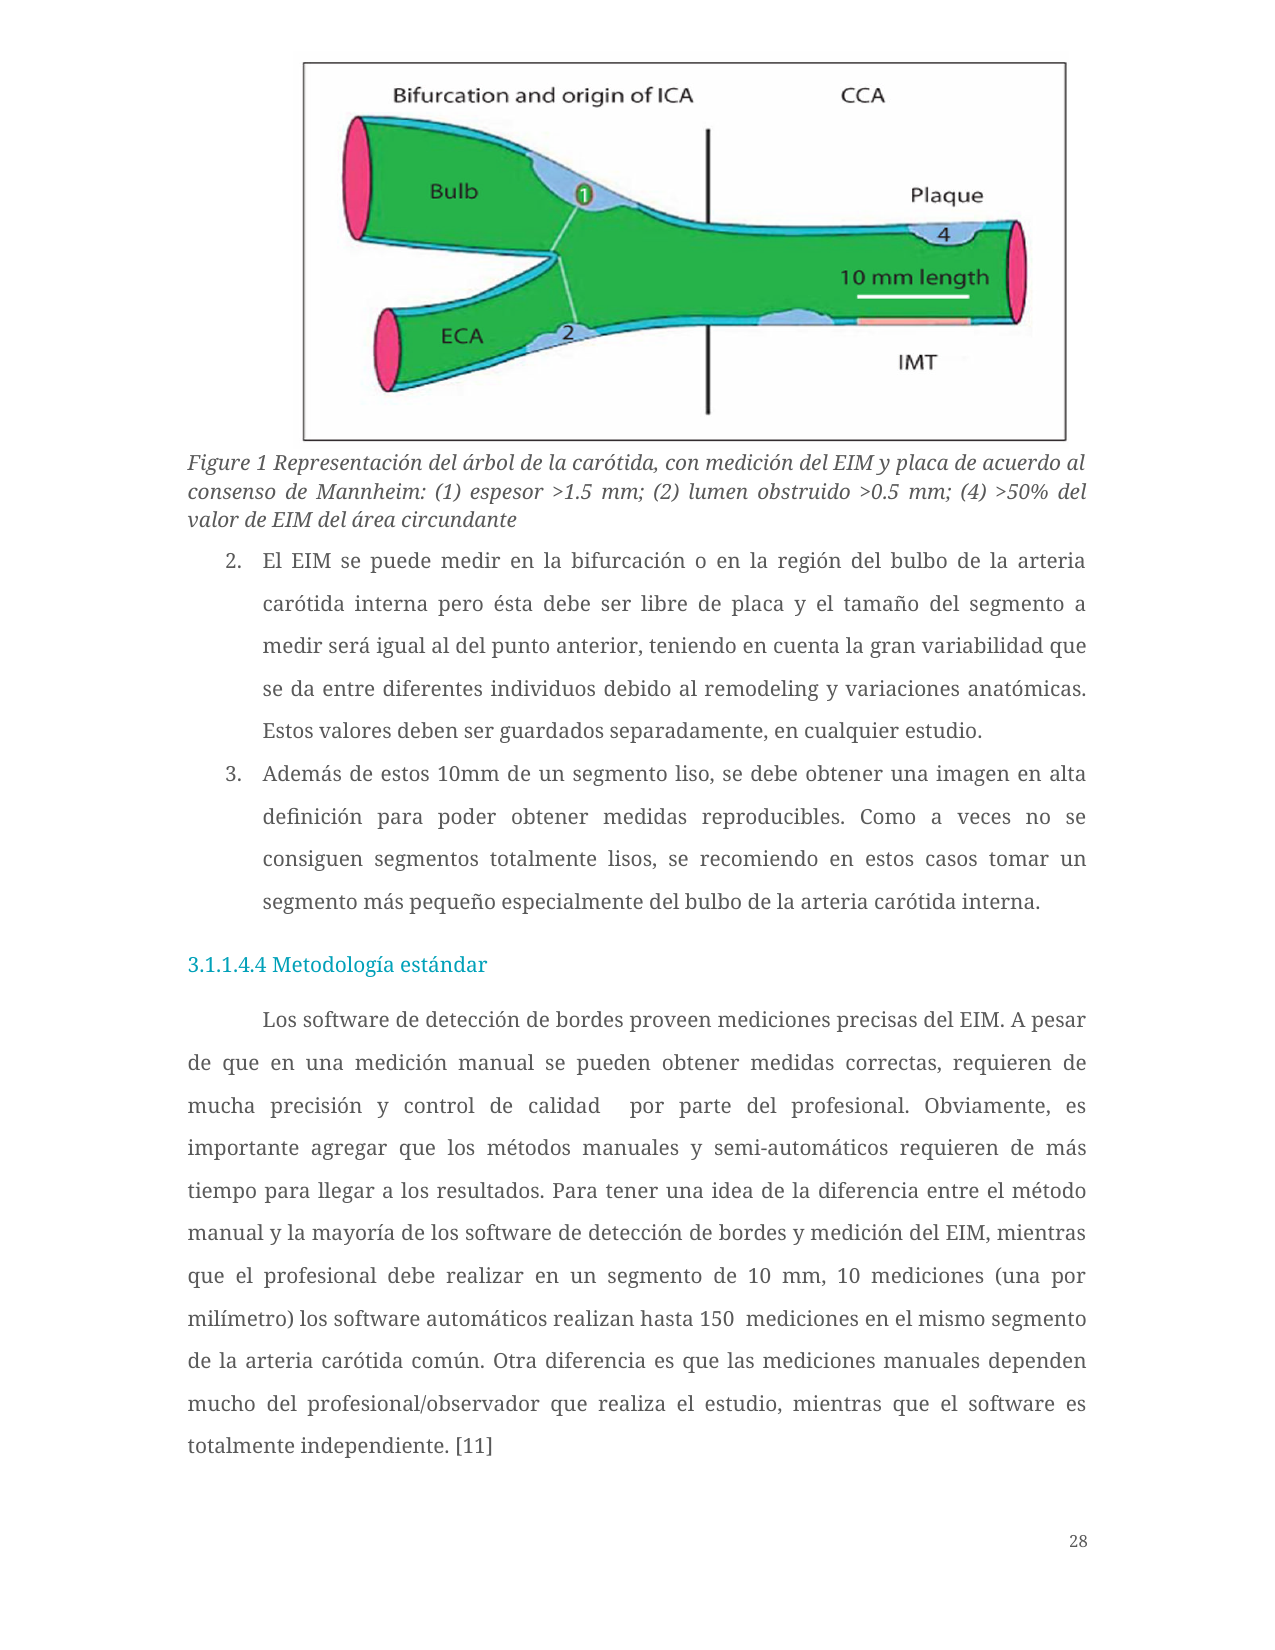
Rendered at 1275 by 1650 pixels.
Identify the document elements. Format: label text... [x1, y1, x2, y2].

subtitle 3.1.1.4.4 Metodología estándar [187, 950, 1087, 979]
list Además de estos 10mm de un segmento liso, se debe obtener una imagen en alta definición para poder obtener medidas reproducibles. Como a veces no se consiguen segmentos totalmente lisos, se recomiendo en estos casos tomar un segmento más pequeño especialmente del bulbo de la arteria carótida interna. [225, 759, 1087, 915]
picture [292, 51, 1072, 449]
list El EIM se puede medir en la bifurcación o en la región del bulbo de la arteria carótida interna pero ésta debe ser libre de placa y el tamaño del segmento a medir será igual al del punto anterior, teniendo en cuenta la gran variabilidad que se da entre diferentes individuos debido al remodeling y variaciones anatómicas. Estos valores deben ser guardados separadamente, en cualquier estudio. [225, 546, 1087, 745]
text Los software de detección de bordes proveen mediciones precisas del EIM. A pesar de que en una medición manual se pueden obtener medidas correctas, requieren de mucha precisión y control de calidad por parte del profesional. Obviamente, es importante agregar que los métodos manuales y semi-automáticos requieren de más tiempo para llegar a los resultados. Para tener una idea de la diferencia entre el método manual y la mayoría de los software de detección de bordes y medición del EIM, mientras que el profesional debe realizar en un segmento de 10 mm, 10 mediciones (una por milímetro) los software automáticos realizan hasta 150 mediciones en el mismo segmento de la arteria carótida común. Otra diferencia es que las mediciones manuales dependen mucho del profesional/observador que realiza el estudio, mientras que el software es totalmente independiente. [11] [187, 1006, 1087, 1460]
